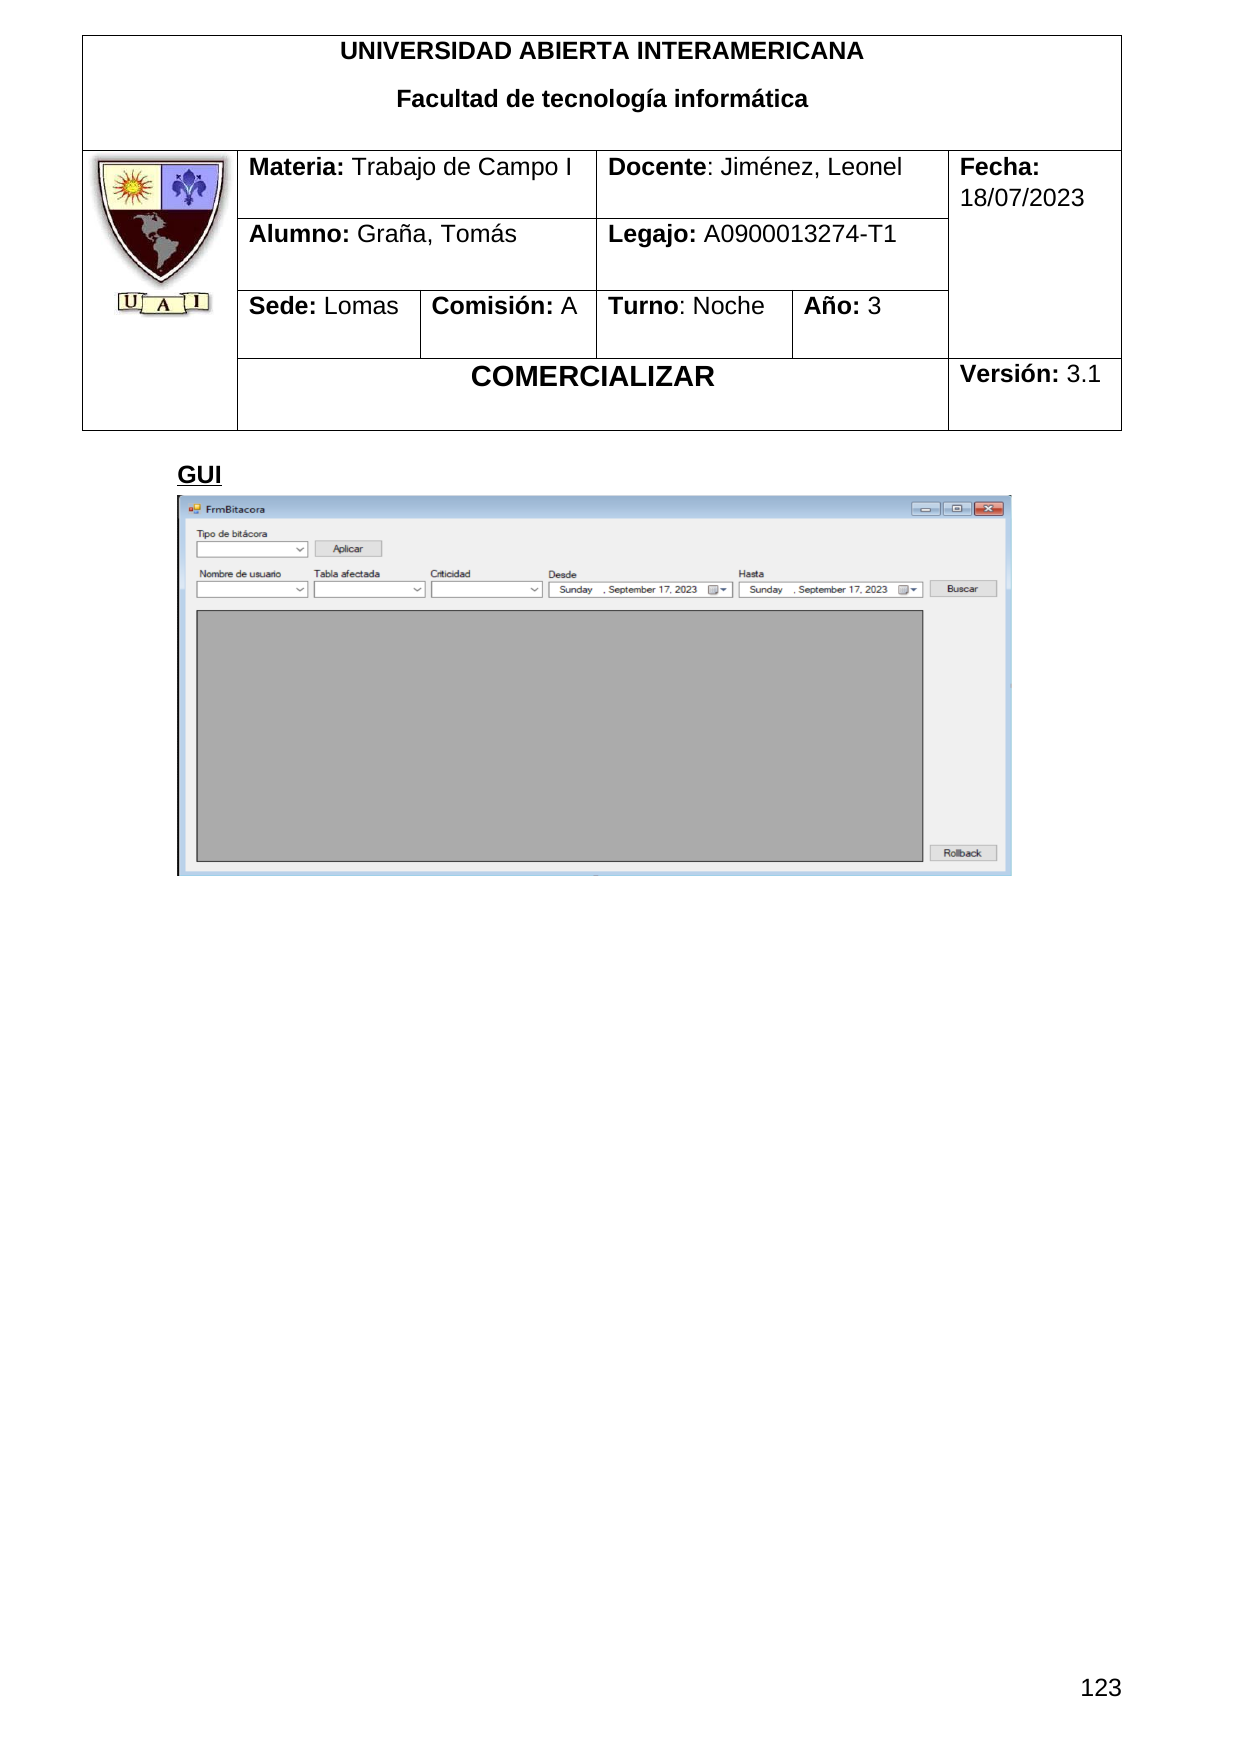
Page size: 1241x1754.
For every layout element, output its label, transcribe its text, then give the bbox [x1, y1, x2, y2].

picture [177, 495, 1012, 876]
picture [87, 151, 234, 320]
subtitle GUI [177, 460, 1122, 488]
